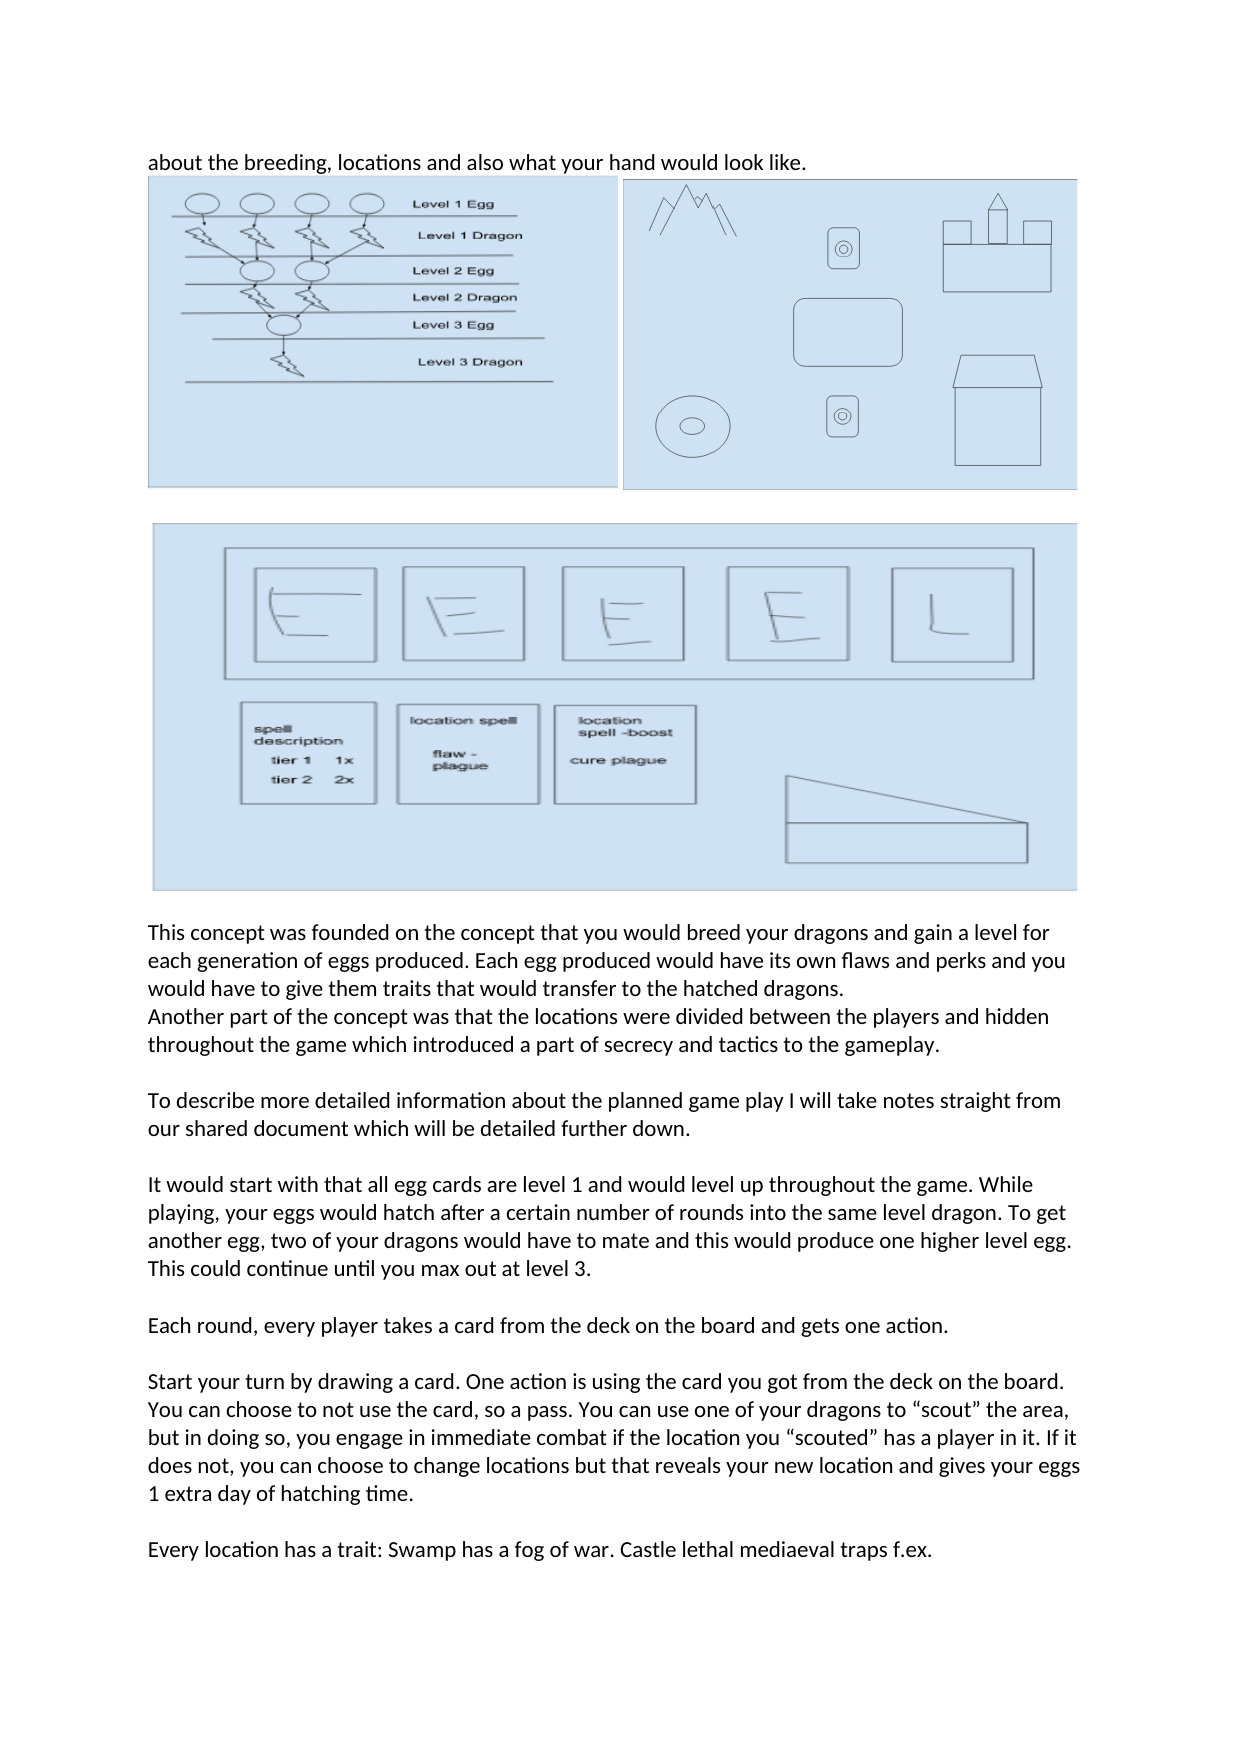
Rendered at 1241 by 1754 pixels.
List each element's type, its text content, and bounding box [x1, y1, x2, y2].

text This concept was founded on the concept that you would breed your dragons and gain a level for each generation of eggs produced. Each egg produced would have its own flaws and perks and you would have to give them traits that would transfer to the hatched dragons. [148, 918, 1093, 1002]
text Every location has a trait: Swamp has a fog of war. Castle lethal mediaeval traps f.ex. [148, 1535, 1093, 1563]
text Another part of the concept was that the locations were divided between the players and hidden throughout the game which introduced a part of secrecy and tactics to the gameplay. [148, 1002, 1093, 1058]
text Start your turn by drawing a card. One action is using the card you got from the deck on the board. You can choose to not use the card, so a pass. You can use one of your dragons to “scout” the area, but in doing so, you engage in immediate combat if the location you “scouted” has a player in it. If it does not, you can choose to change locations but that reveals your new location and gives your eggs 1 extra day of hatching time. [148, 1367, 1093, 1507]
picture [147, 175, 618, 490]
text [148, 148, 1093, 495]
text To describe more detailed information about the planned game play I will take notes straight from our shared document which will be detailed further down. [148, 1086, 1093, 1142]
text It would start with that all egg cards are level 1 and would level up throughout the game. While playing, your eggs would hatch after a certain number of rounds into the same level dragon. To get another egg, two of your dragons would have to mate and this would produce one higher level egg. This could continue until you max out at level 3. [148, 1170, 1093, 1311]
picture [623, 179, 1078, 490]
picture [147, 523, 1078, 891]
text Each round, every player takes a card from the deck on the board and gets one action. [148, 1311, 1093, 1339]
